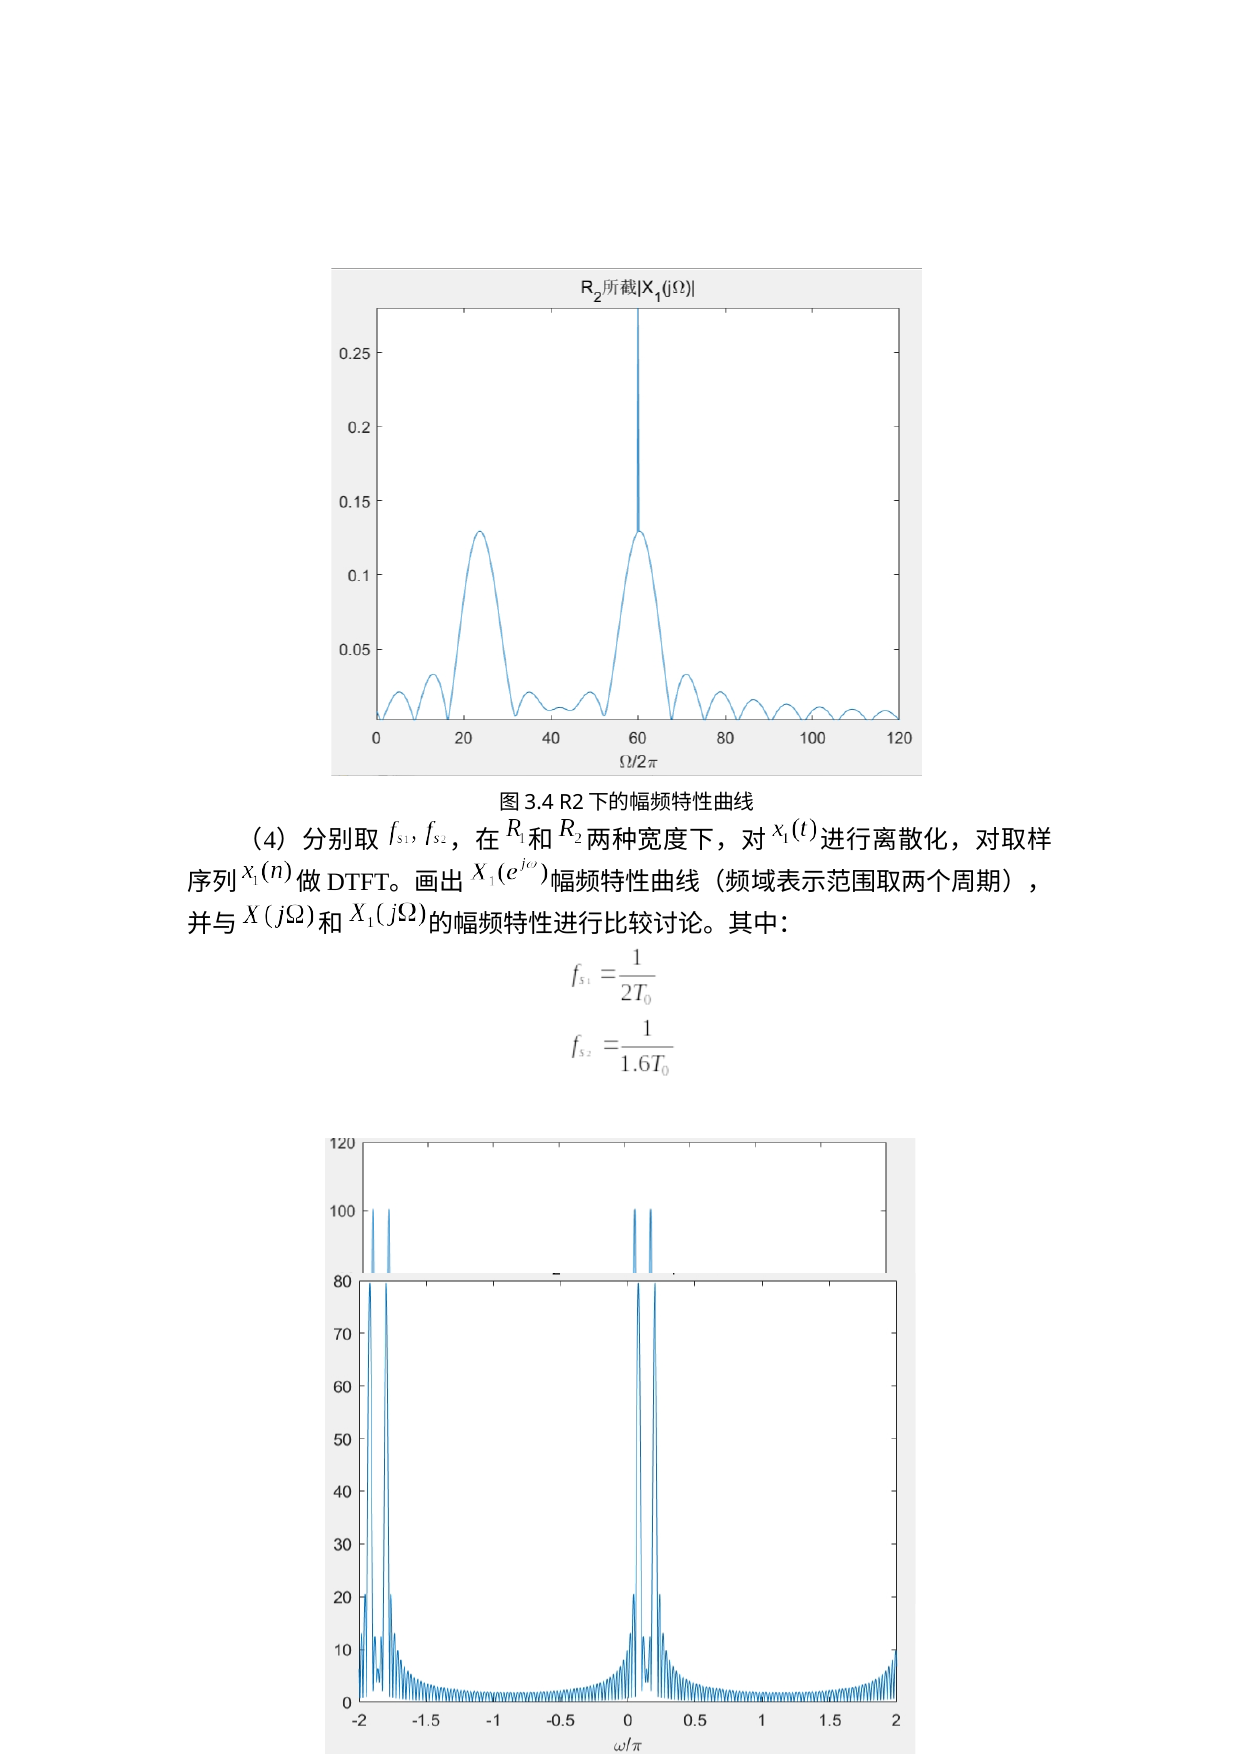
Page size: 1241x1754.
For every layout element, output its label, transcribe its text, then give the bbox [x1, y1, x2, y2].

picture [331, 268, 922, 776]
picture [325, 1138, 916, 1754]
